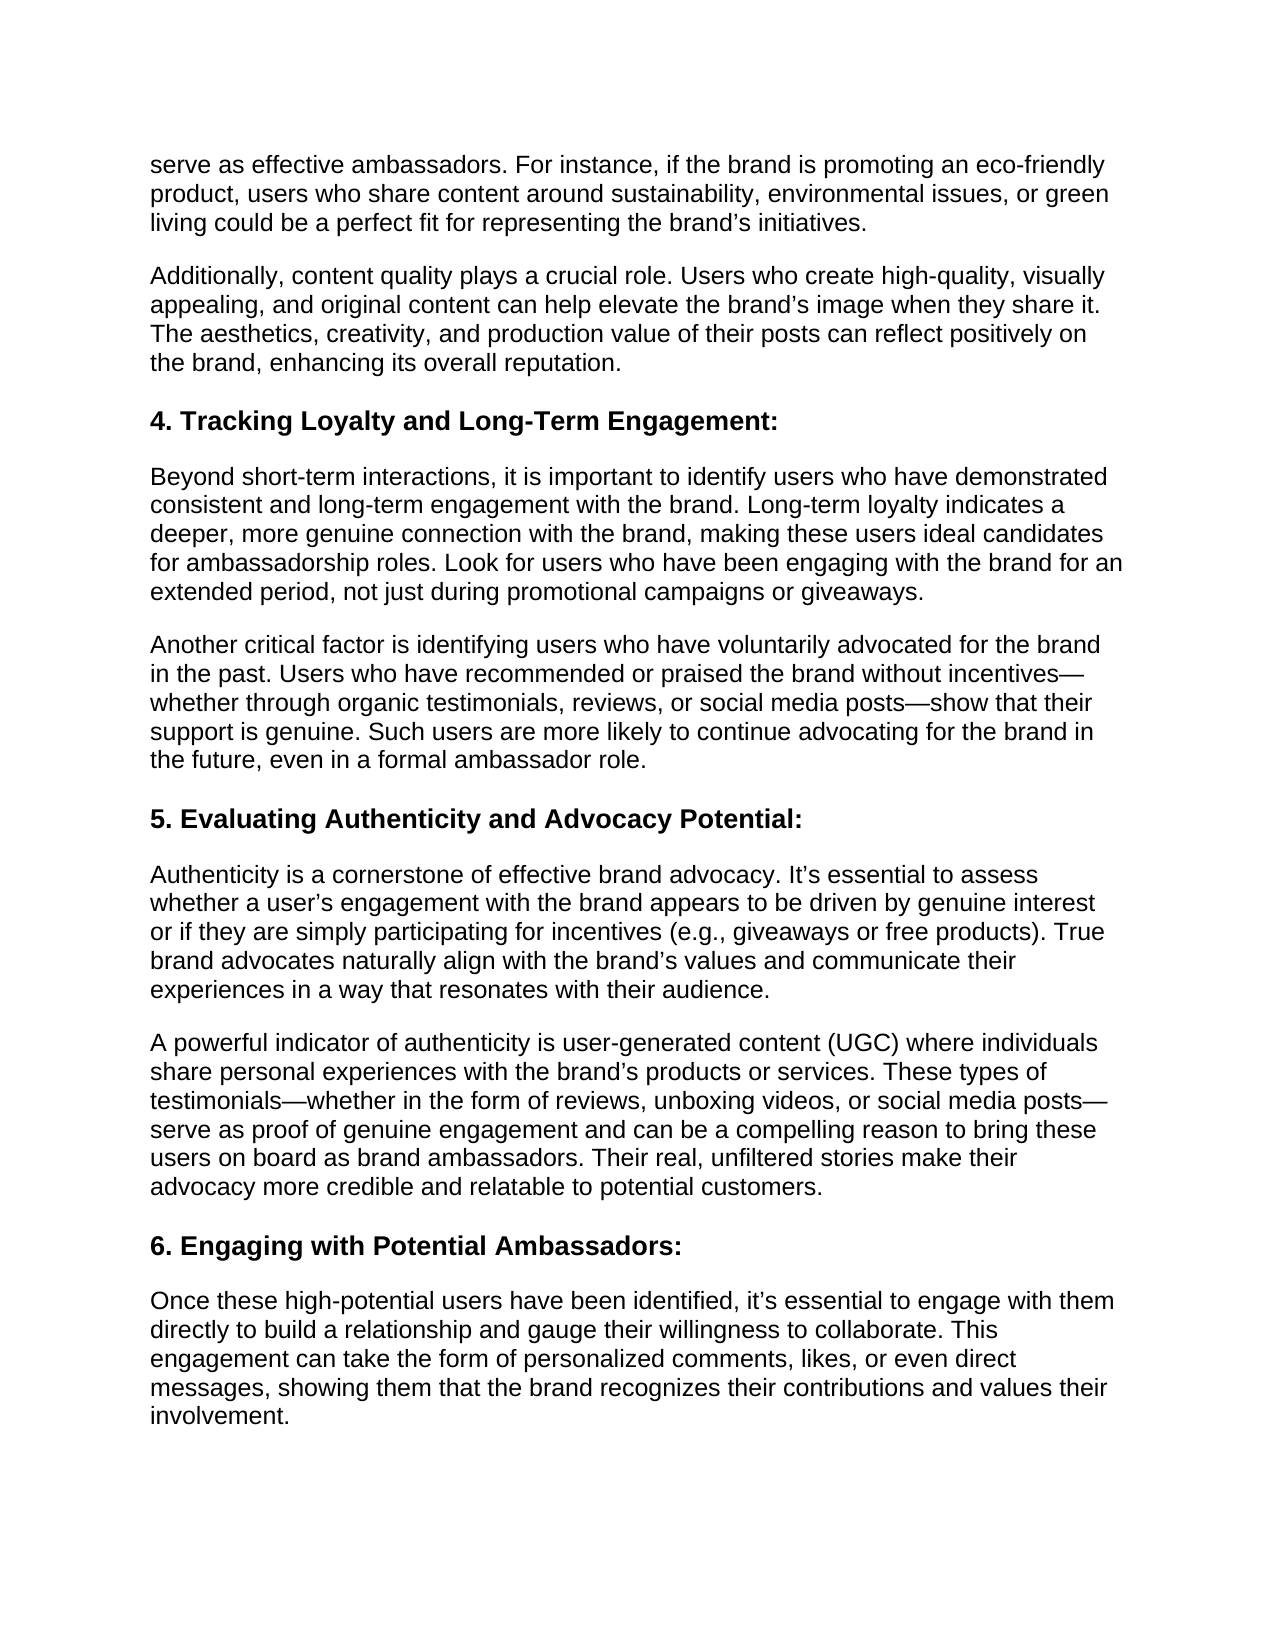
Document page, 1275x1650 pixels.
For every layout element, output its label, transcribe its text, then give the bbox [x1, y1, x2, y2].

subtitle 6. Engaging with Potential Ambassadors: [150, 1230, 1125, 1261]
subtitle 5. Evaluating Authenticity and Advocacy Potential: [150, 803, 1125, 834]
text Another critical factor is identifying users who have voluntarily advocated for the brand in the past. Users who have recommended or praised the brand without incentives—whether through organic testimonials, reviews, or social media posts—show that their support is genuine. Such users are more likely to continue advocating for the brand in the future, even in a formal ambassador role. [150, 630, 1125, 774]
subtitle 4. Tracking Loyalty and Long-Term Engagement: [150, 405, 1125, 437]
text Once these high-potential users have been identified, it’s essential to engage with them directly to build a relationship and gauge their willingness to collaborate. This engagement can take the form of personalized comments, likes, or even direct messages, showing them that the brand recognizes their contributions and values their involvement. [150, 1286, 1125, 1430]
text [150, 150, 1125, 236]
text Beyond short-term interactions, it is important to identify users who have demonstrated consistent and long-term engagement with the brand. Long-term loyalty indicates a deeper, more genuine connection with the brand, making these users ideal candidates for ambassadorship roles. Look for users who have been engaging with the brand for an extended period, not just during promotional campaigns or giveaways. [150, 462, 1125, 605]
text Authenticity is a cornerstone of effective brand advocacy. It’s essential to assess whether a user’s engagement with the brand appears to be driven by genuine interest or if they are simply participating for incentives (e.g., giveaways or free products). True brand advocates naturally align with the brand’s values and communicate their experiences in a way that resonates with their audience. [150, 859, 1125, 1003]
text A powerful indicator of authenticity is user-generated content (UGC) where individuals share personal experiences with the brand’s products or services. These types of testimonials—whether in the form of reviews, unboxing videos, or social media posts—serve as proof of genuine engagement and can be a compelling reason to bring these users on board as brand ambassadors. Their real, unfiltered stories make their advocacy more credible and relatable to potential customers. [150, 1028, 1125, 1201]
text Additionally, content quality plays a crucial role. Users who create high-quality, visually appealing, and original content can help elevate the brand’s image when they share it. The aesthetics, creativity, and production value of their posts can reflect positively on the brand, enhancing its overall reputation. [150, 261, 1125, 376]
